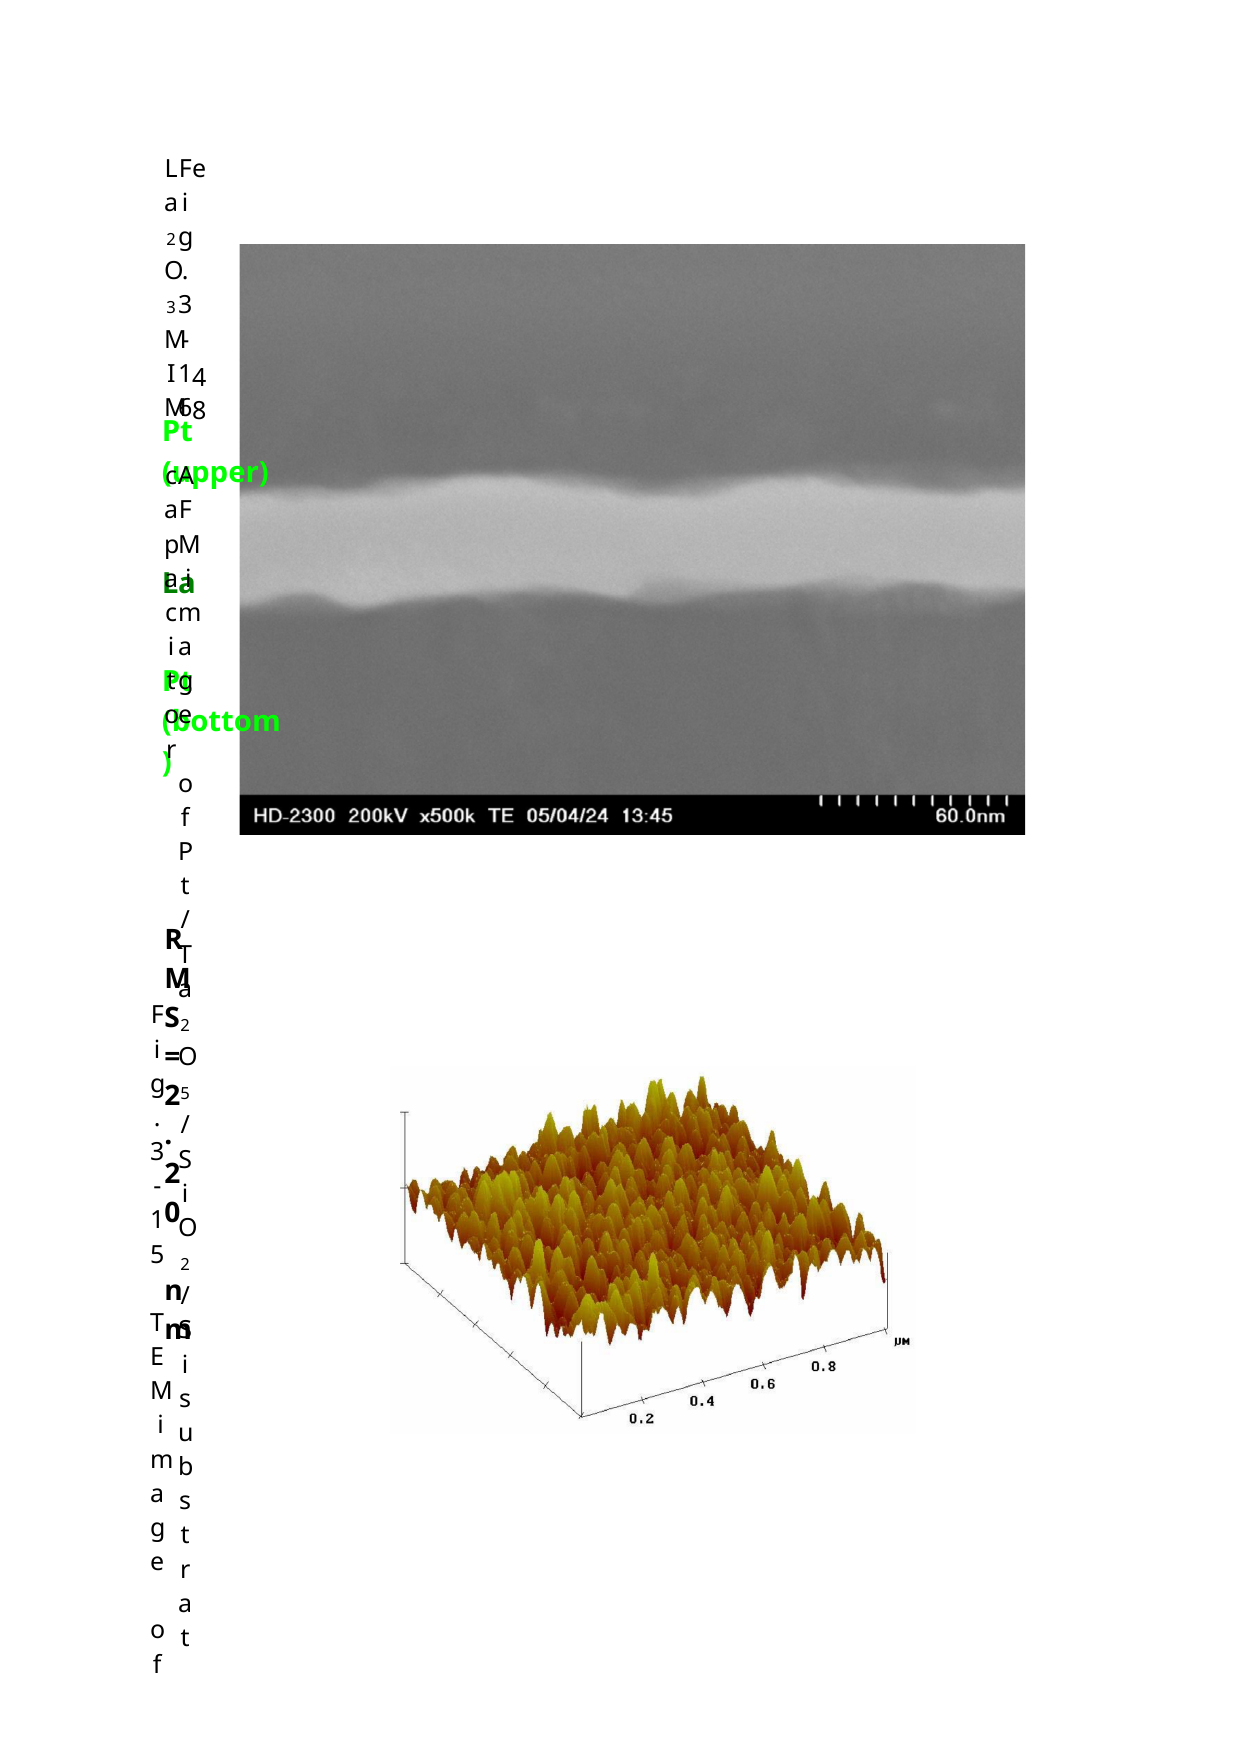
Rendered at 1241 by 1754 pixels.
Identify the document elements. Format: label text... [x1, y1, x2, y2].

text Fig.3-15 TEM image of La2O3 MIM capacitor [164, 150, 178, 424]
picture [239, 718, 245, 728]
text 48 [192, 326, 206, 426]
text Fig.3-16 AFM image of Pt/Ta2O5/SiO2/Si substrate [178, 478, 192, 945]
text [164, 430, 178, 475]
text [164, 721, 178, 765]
text Fig.3-16 AFM image of Pt/Ta2O5/SiO2/Si substrate [178, 947, 192, 1653]
text Fig.3-15 TEM image of La2O3 MIM capacitor [164, 472, 178, 674]
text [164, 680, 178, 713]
text Fig.3-15 TEM image of La2O3 MIM capacitor [150, 997, 164, 1313]
text Fig.3-16 AFM image of Pt/Ta2O5/SiO2/Si substrate [178, 150, 206, 479]
text Fig.3-15 TEM image of La2O3 MIM capacitor [150, 1315, 164, 1680]
picture [389, 1066, 916, 1434]
picture [239, 244, 1026, 835]
